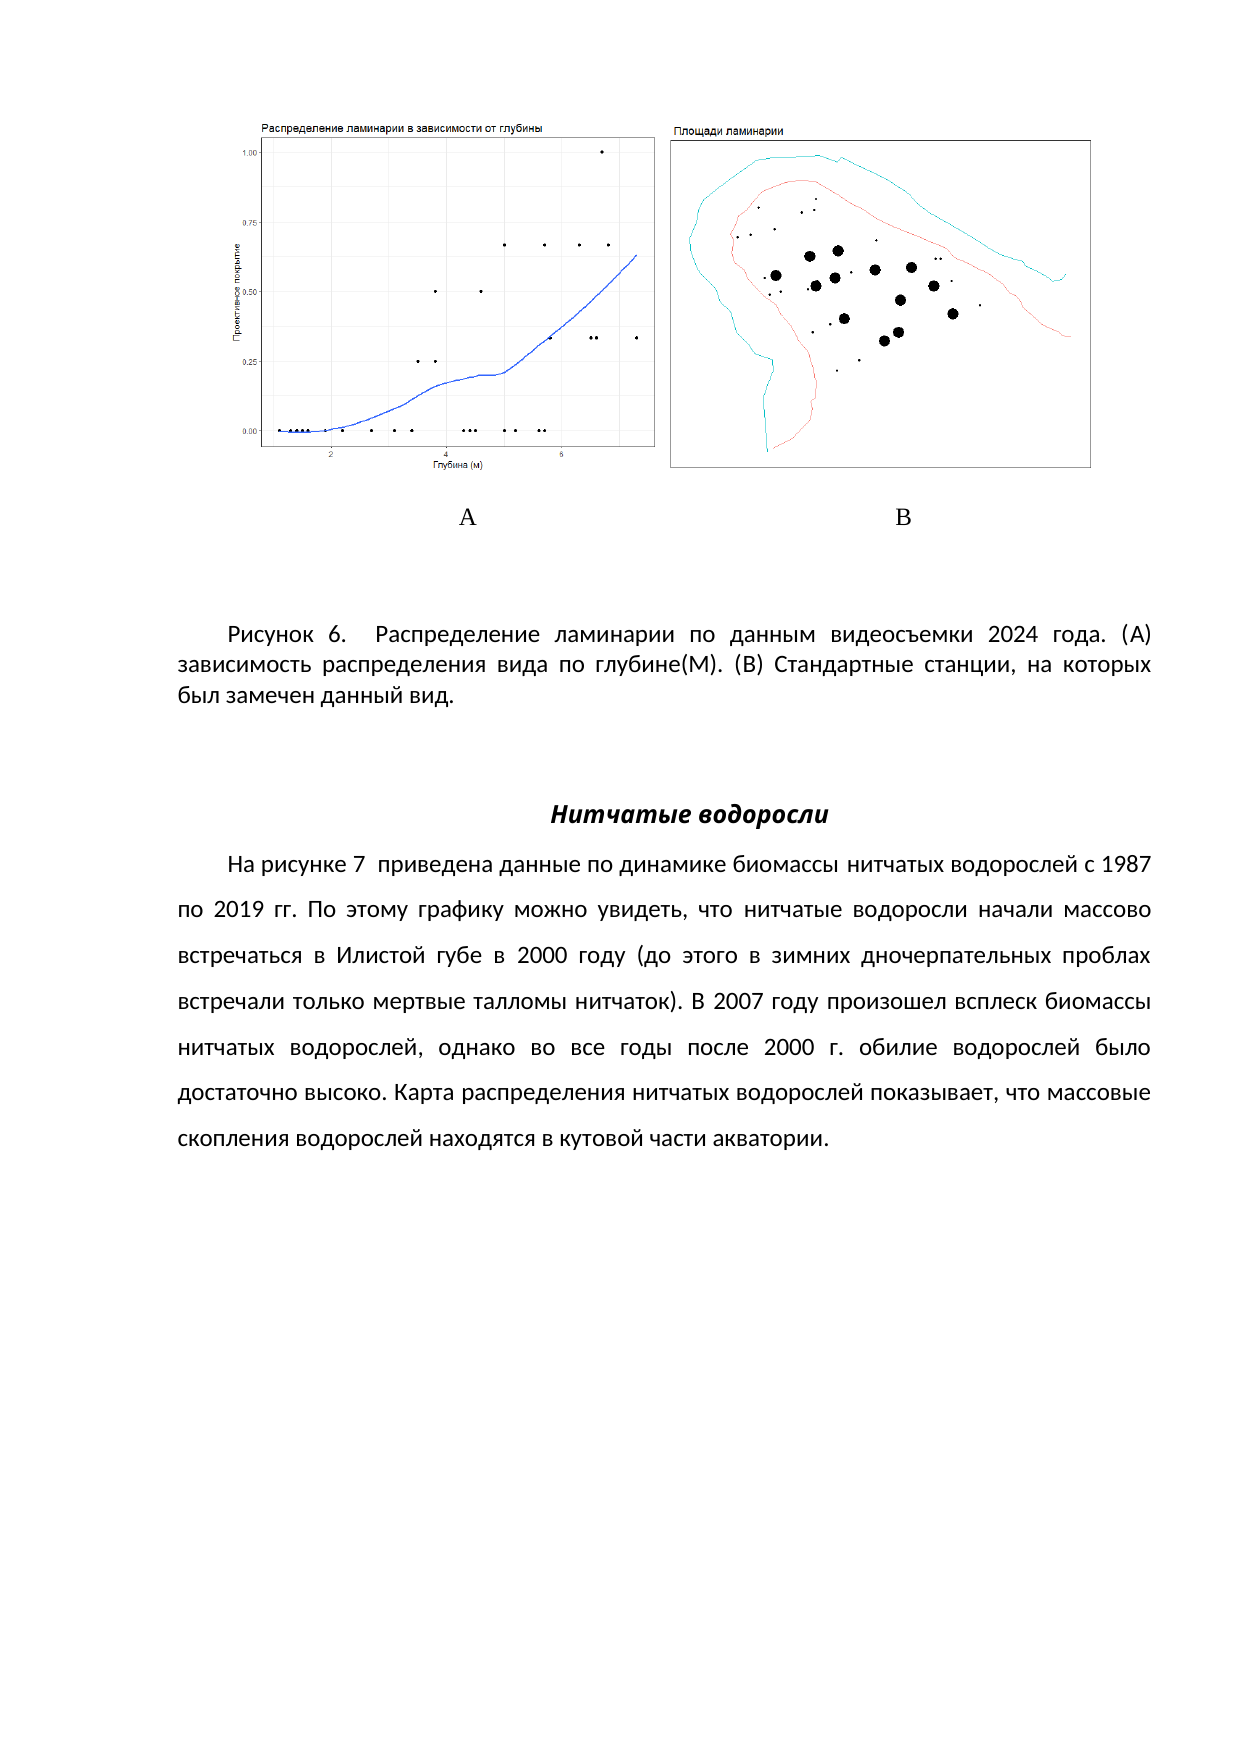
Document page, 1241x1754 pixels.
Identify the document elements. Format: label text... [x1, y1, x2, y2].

picture [664, 119, 1094, 474]
text Рисунок 6. Распределение ламинарии по данным видеосъемки 2024 года. (A) зависимость распределения вида по глубине(М). (B) Стандартные станции, на которых был замечен данный вид. [177, 618, 1152, 710]
text На рисунке 7 приведена данные по динамике биомассы нитчатых водорослей с 1987 по 2019 гг. По этому графику можно увидеть, что нитчатые водоросли начали массово встречаться в Илистой губе в 2000 году (до этого в зимних дночерпательных проблах встречали только мертвые талломы нитчаток). В 2007 году произошел всплеск биомассы нитчатых водорослей, однако во все годы после 2000 г. обилие водорослей было достаточно высоко. Карта распределения нитчатых водорослей показывает, что массовые скопления водорослей находятся в кутовой части акватории. [177, 848, 1152, 1153]
picture [227, 118, 659, 474]
text A B [177, 502, 1152, 531]
subtitle Нитчатые водоросли [177, 797, 1152, 831]
